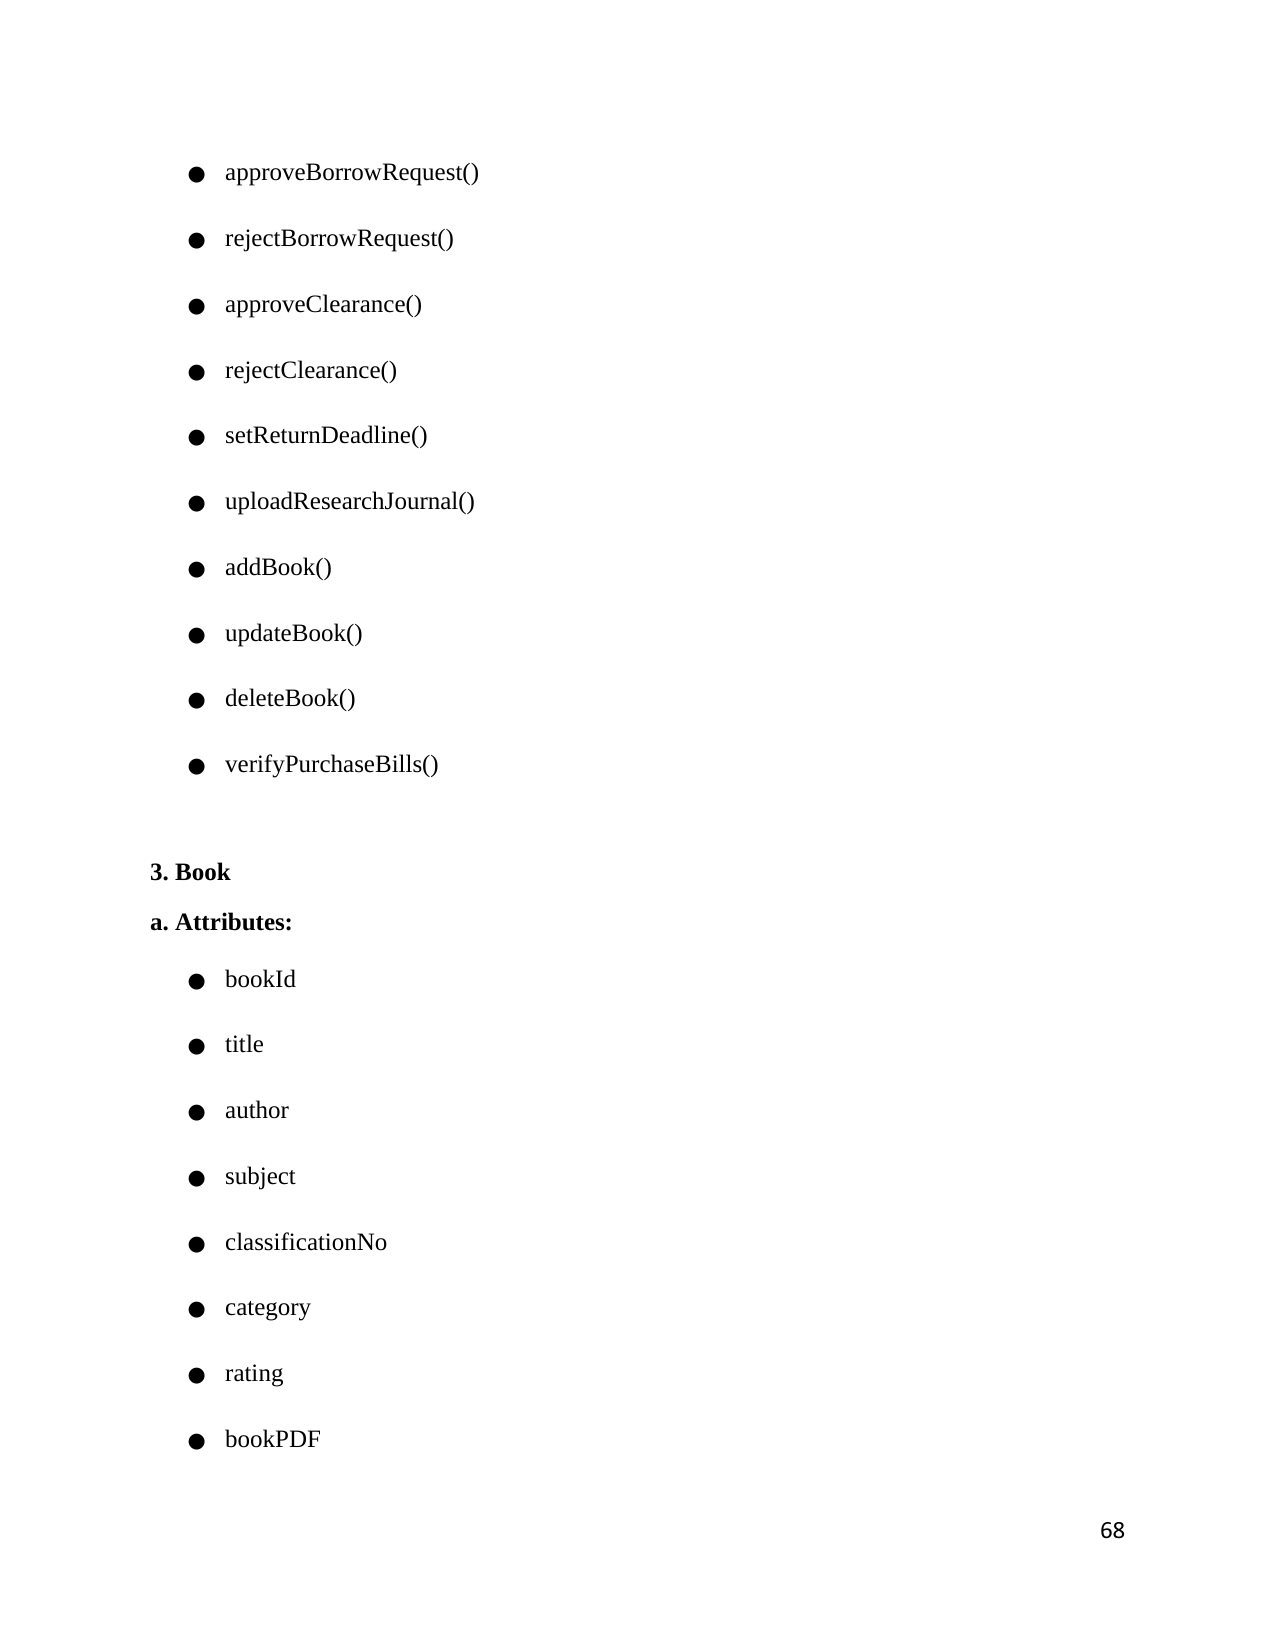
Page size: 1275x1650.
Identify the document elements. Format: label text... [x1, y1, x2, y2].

list rating [187, 1351, 1125, 1393]
list deleteBook() [187, 676, 1125, 718]
list classificationNo [187, 1219, 1125, 1262]
list uploadResearchJournal() [187, 479, 1125, 521]
list verifyPurchaseBills() [187, 742, 1125, 784]
list rejectClearance() [187, 347, 1125, 390]
text a. Attributes: [150, 907, 1125, 935]
list updateBook() [187, 610, 1125, 653]
list setReturnDeadline() [187, 413, 1125, 456]
list approveBorrowRequest() [187, 150, 1125, 193]
list approveClearance() [187, 281, 1125, 324]
list category [187, 1285, 1125, 1328]
list addBook() [187, 544, 1125, 587]
text 3. Book [150, 857, 1125, 886]
list bookPDF [187, 1416, 1125, 1459]
list bookId [187, 956, 1125, 999]
list rejectBorrowRequest() [187, 216, 1125, 258]
list subject [187, 1153, 1125, 1196]
list author [187, 1088, 1125, 1131]
list title [187, 1022, 1125, 1065]
